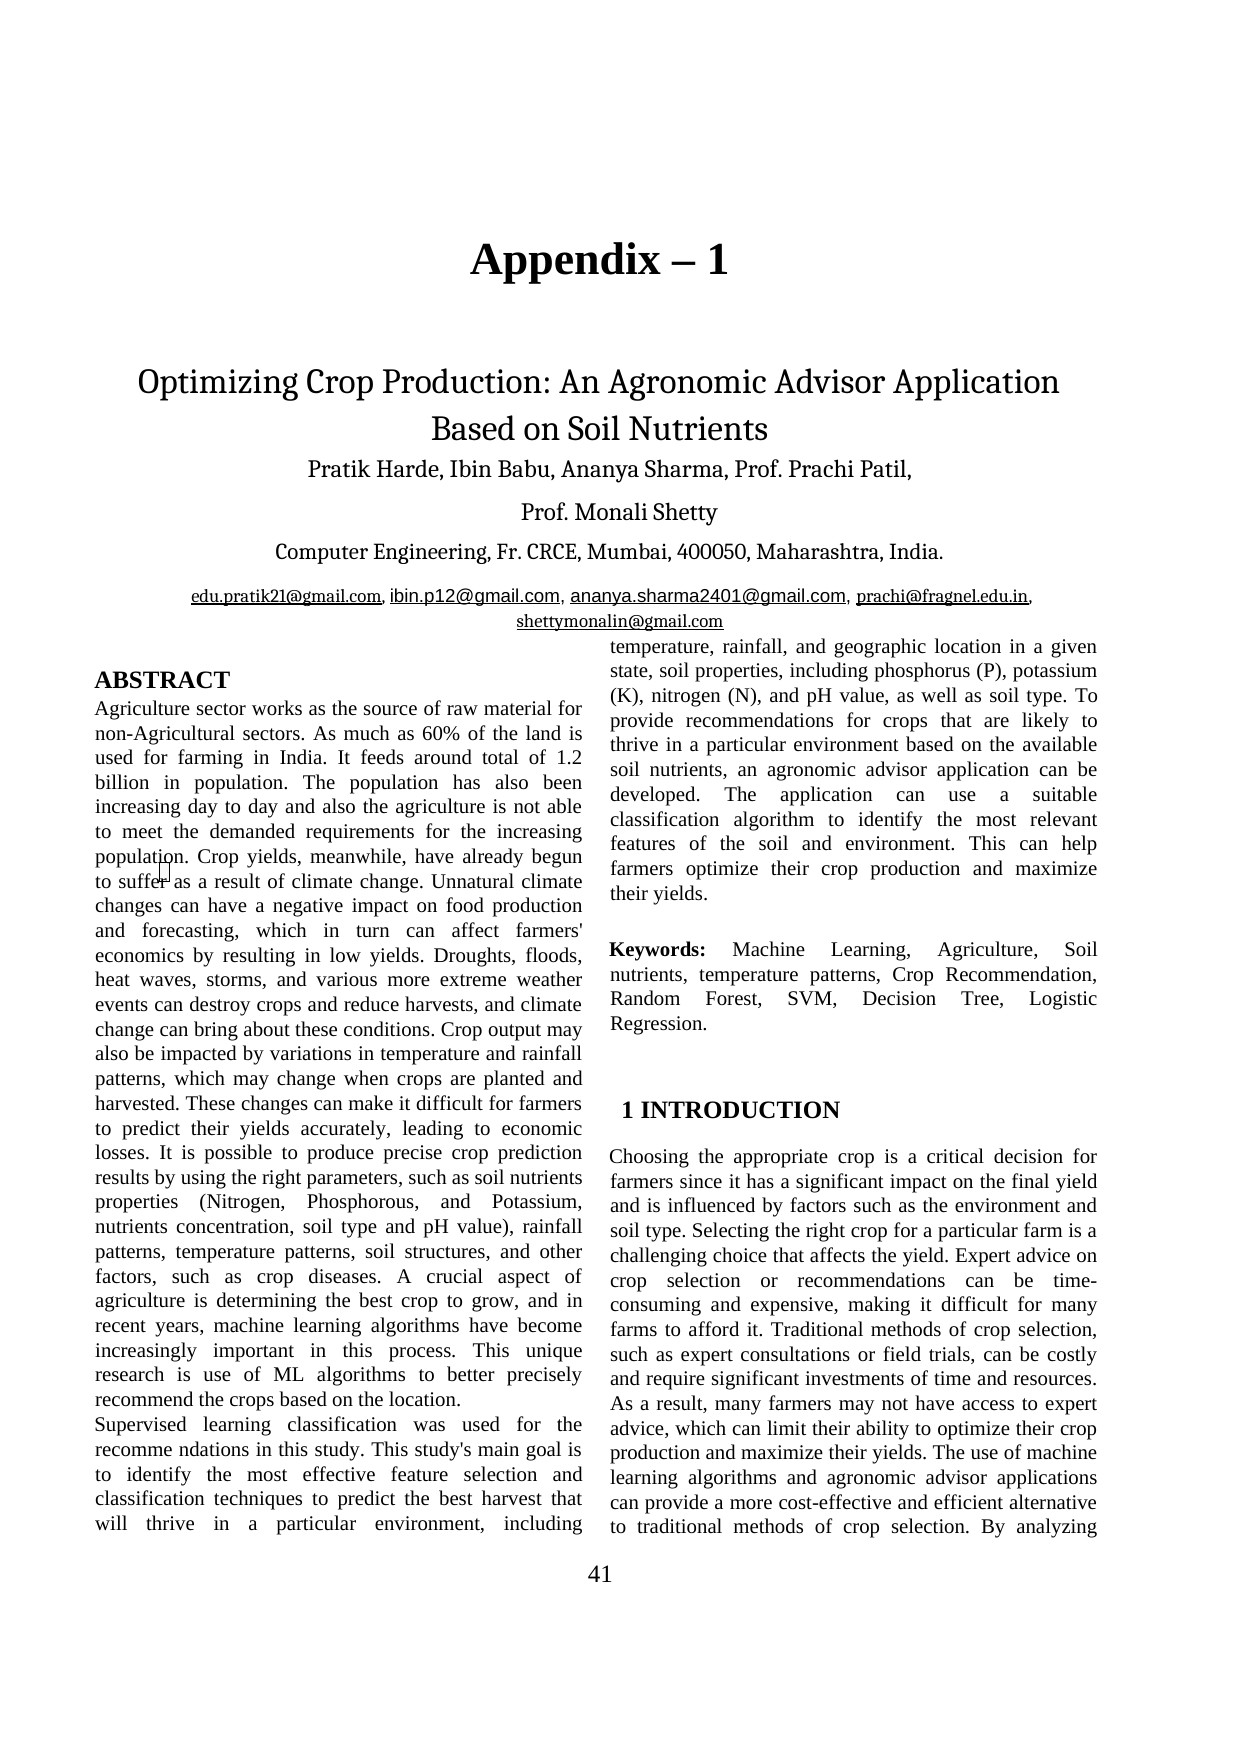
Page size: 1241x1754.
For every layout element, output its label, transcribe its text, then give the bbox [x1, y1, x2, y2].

text Pratik Harde, Ibin Babu, Ananya Sharma, Prof. Prachi Patil, [307, 454, 1103, 483]
text Computer Engineering, Fr. CRCE, Mumbai, 400050, Maharashtra, India. [275, 539, 1103, 565]
text 1 INTRODUCTION [621, 1095, 1103, 1123]
text Prof. Monali Shetty [136, 498, 1103, 526]
text Supervised learning classification was used for the recomme ndations in this study. This study's main goal is to identify the most effective feature selection and classification techniques to predict the best harvest that will thrive in a particular environment, including temperature, rainfall, and geographic location in a given state, soil properties, including phosphorus (P), potassium (K), nitrogen (N), and pH value, as well as soil type. To provide recommendations for crops that are likely to thrive in a particular environment based on the available soil nutrients, an agronomic advisor application can be developed. The application can use a suitable classification algorithm to identify the most relevant features of the soil and environment. This can help farmers optimize their crop production and maximize their yields. [94, 1412, 583, 1535]
text ABSTRACT [94, 665, 588, 693]
text Keywords: Machine Learning, Agriculture, Soil nutrients, temperature patterns, Crop Recommendation, Random Forest, SVM, Decision Tree, Logistic Regression. [609, 937, 1098, 1035]
text shettymonalin@gmail.com [137, 610, 1103, 632]
text Appendix – 1 [96, 231, 1103, 284]
text Optimizing Crop Production: An Agronomic Advisor Application Based on Soil Nutrients [96, 362, 1103, 449]
text Agriculture sector works as the source of raw material for non-Agricultural sectors. As much as 60% of the land is used for farming in India. It feeds around total of 1.2 billion in population. The population has also been increasing day to day and also the agriculture is not able to meet the demanded requirements for the increasing population. Crop yields, meanwhile, have already begun to suffer as a result of climate change. Unnatural climate changes can have a negative impact on food production and forecasting, which in turn can affect farmers' economics by resulting in low yields. Droughts, floods, heat waves, storms, and various more extreme weather events can destroy crops and reduce harvests, and climate change can bring about these conditions. Crop output may also be impacted by variations in temperature and rainfall patterns, which may change when crops are planted and harvested. These changes can make it difficult for farmers to predict their yields accurately, leading to economic losses. It is possible to produce precise crop prediction results by using the right parameters, such as soil nutrients properties (Nitrogen, Phosphorous, and Potassium, nutrients concentration, soil type and pH value), rainfall patterns, temperature patterns, soil structures, and other factors, such as crop diseases. A crucial aspect of agriculture is determining the best crop to grow, and in recent years, machine learning algorithms have become increasingly important in this process. This unique research is use of ML algorithms to better precisely recommend the crops based on the location. [94, 696, 583, 1411]
text edu.pratik21@gmail.com, ibin.p12@gmail.com, ananya.sharma2401@gmail.com, prachi@fragnel.edu.in, [191, 584, 1103, 607]
text Supervised learning classification was used for the recomme ndations in this study. This study's main goal is to identify the most effective feature selection and classification techniques to predict the best harvest that will thrive in a particular environment, including temperature, rainfall, and geographic location in a given state, soil properties, including phosphorus (P), potassium (K), nitrogen (N), and pH value, as well as soil type. To provide recommendations for crops that are likely to thrive in a particular environment based on the available soil nutrients, an agronomic advisor application can be developed. The application can use a suitable classification algorithm to identify the most relevant features of the soil and environment. This can help farmers optimize their crop production and maximize their yields. [609, 634, 1098, 904]
